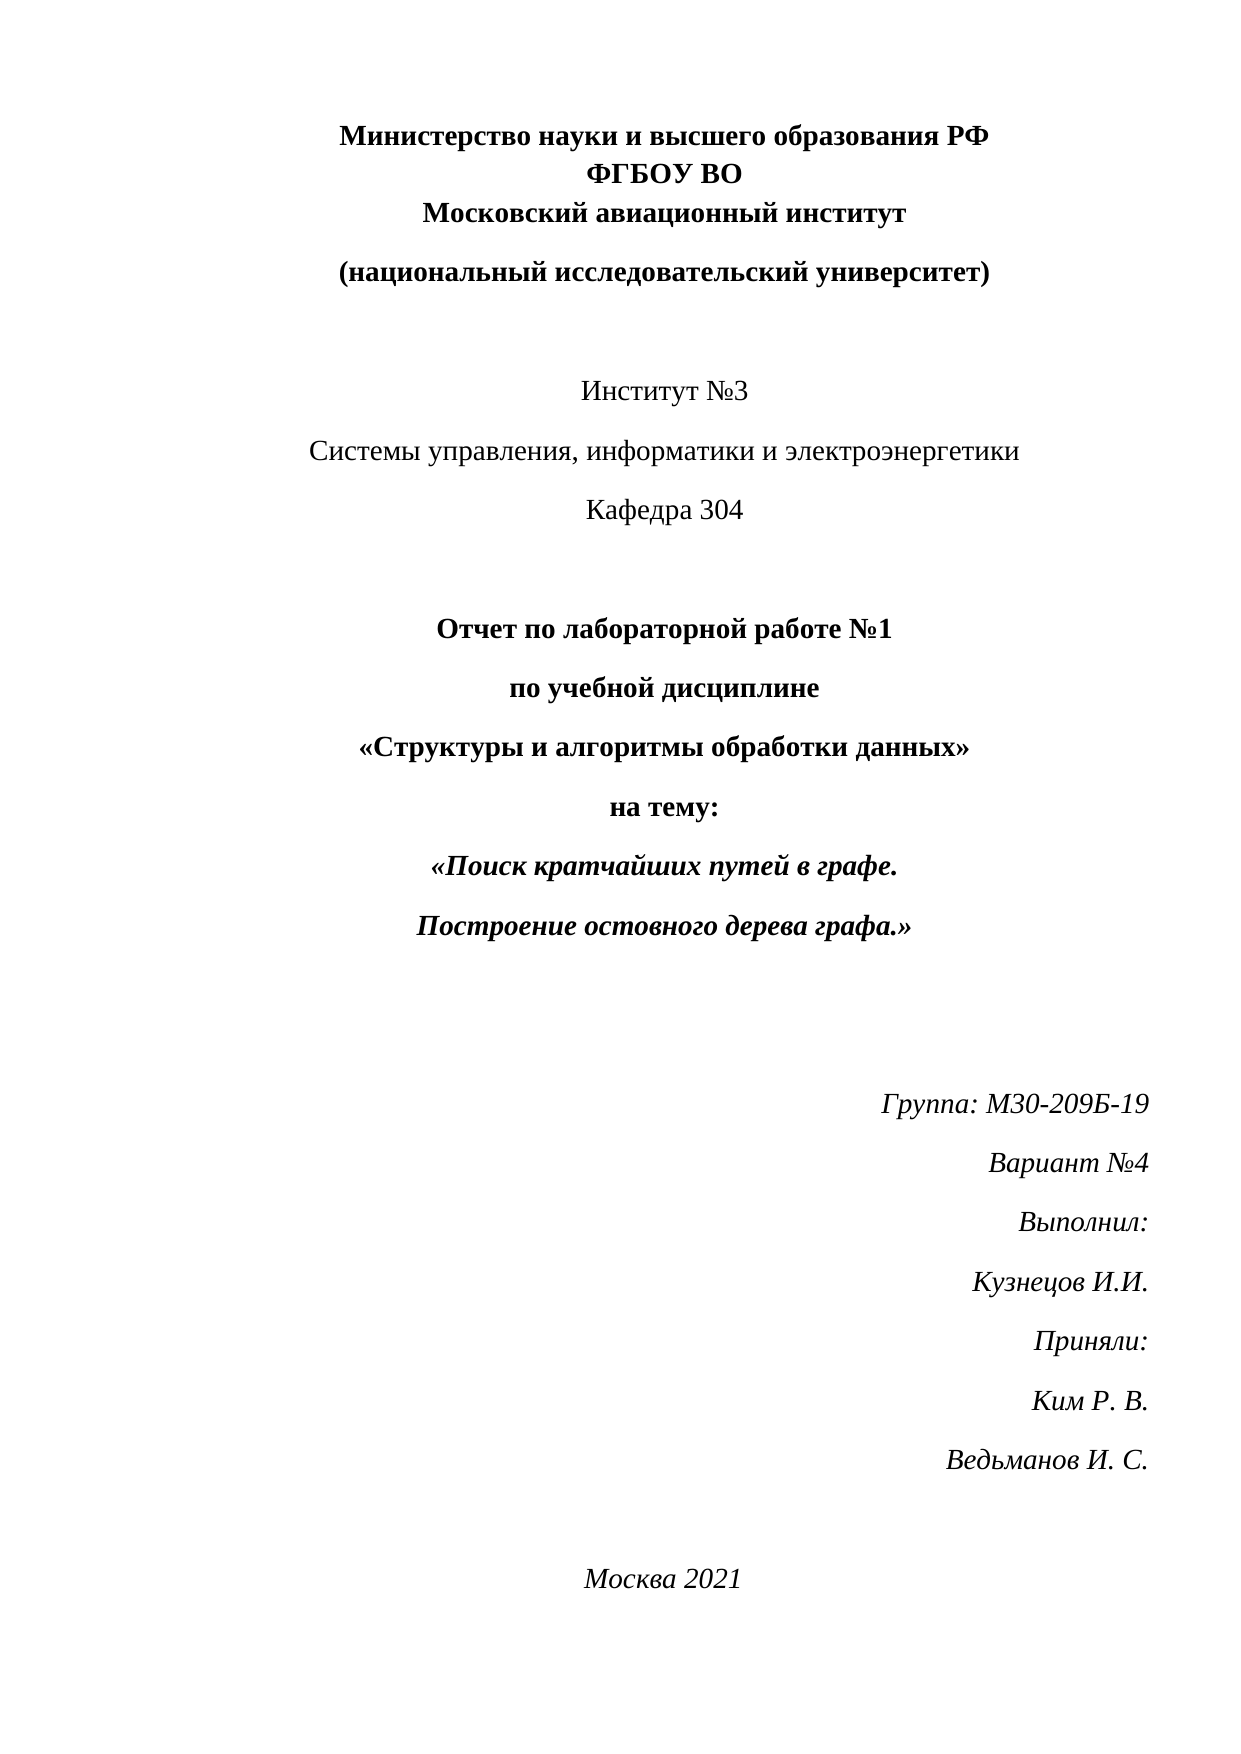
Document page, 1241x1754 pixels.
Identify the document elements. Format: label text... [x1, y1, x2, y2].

text по учебной дисциплине [177, 670, 1152, 704]
text Кузнецов И.И. [177, 1264, 1152, 1297]
text «Поиск кратчайших путей в графе. [177, 848, 1152, 882]
text на тему: [177, 789, 1152, 822]
text «Структуры и алгоритмы обработки данных» [177, 729, 1152, 763]
text Москва 2021 [177, 1561, 1152, 1594]
text (национальный исследовательский университет) [177, 254, 1152, 288]
text Системы управления, информатики и электроэнергетики [177, 433, 1152, 466]
text Вариант №4 [177, 1145, 1152, 1179]
text Выполнил: [177, 1204, 1152, 1238]
text Отчет по лабораторной работе №1 [177, 611, 1152, 644]
text Построение остовного дерева графа.» [177, 908, 1152, 941]
text Министерство науки и высшего образования РФ ФГБОУ ВО Московский авиационный институт [177, 118, 1152, 229]
text Кафедра 304 [177, 492, 1152, 526]
text Группа: М30-209Б-19 [177, 1086, 1152, 1119]
text Приняли: [177, 1323, 1152, 1357]
text Ким Р. В. [177, 1383, 1152, 1416]
text Ведьманов И. С. [177, 1442, 1152, 1476]
text Институт №3 [177, 373, 1152, 407]
